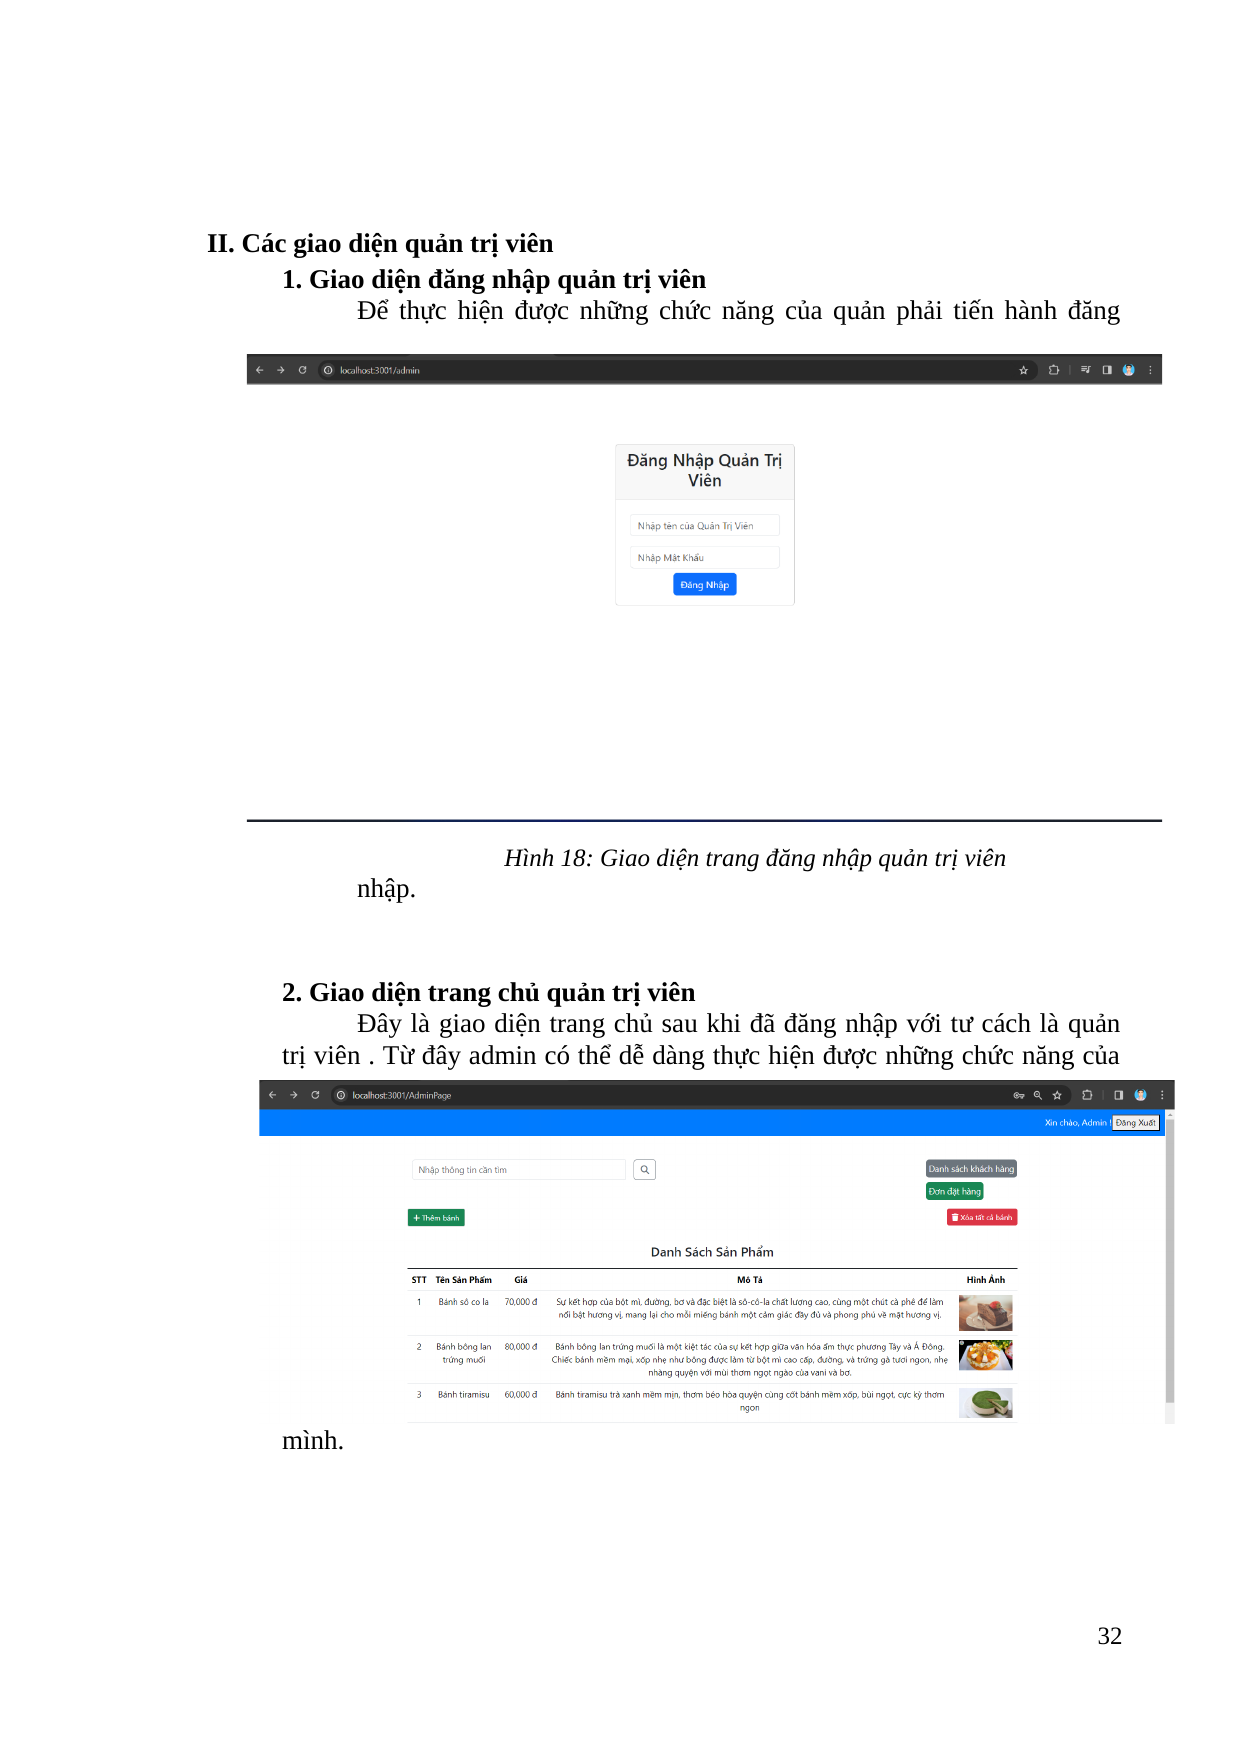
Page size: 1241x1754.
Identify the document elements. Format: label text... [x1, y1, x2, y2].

text Để thực hiện được những chức năng của quản phải tiến hành đăng nhập. [357, 294, 1122, 354]
subtitle 2. Giao diện trang chủ quản trị viên [207, 976, 1122, 1008]
picture [246, 354, 1163, 822]
subtitle II. Các giao diện quản trị viên [207, 227, 1122, 258]
text Đây là giao diện trang chủ sau khi đã đăng nhập với tư cách là quản trị viên . Từ đây admin có thể dễ dàng thực hiện được những chức năng của mình. [282, 1008, 1122, 1080]
text Đây là giao diện trang chủ sau khi đã đăng nhập với tư cách là quản trị viên . Từ đây admin có thể dễ dàng thực hiện được những chức năng của mình. [282, 1424, 1122, 1455]
picture [259, 1080, 1175, 1424]
subtitle 1. Giao diện đăng nhập quản trị viên [207, 263, 1122, 294]
text Để thực hiện được những chức năng của quản phải tiến hành đăng nhập. [357, 873, 1122, 903]
